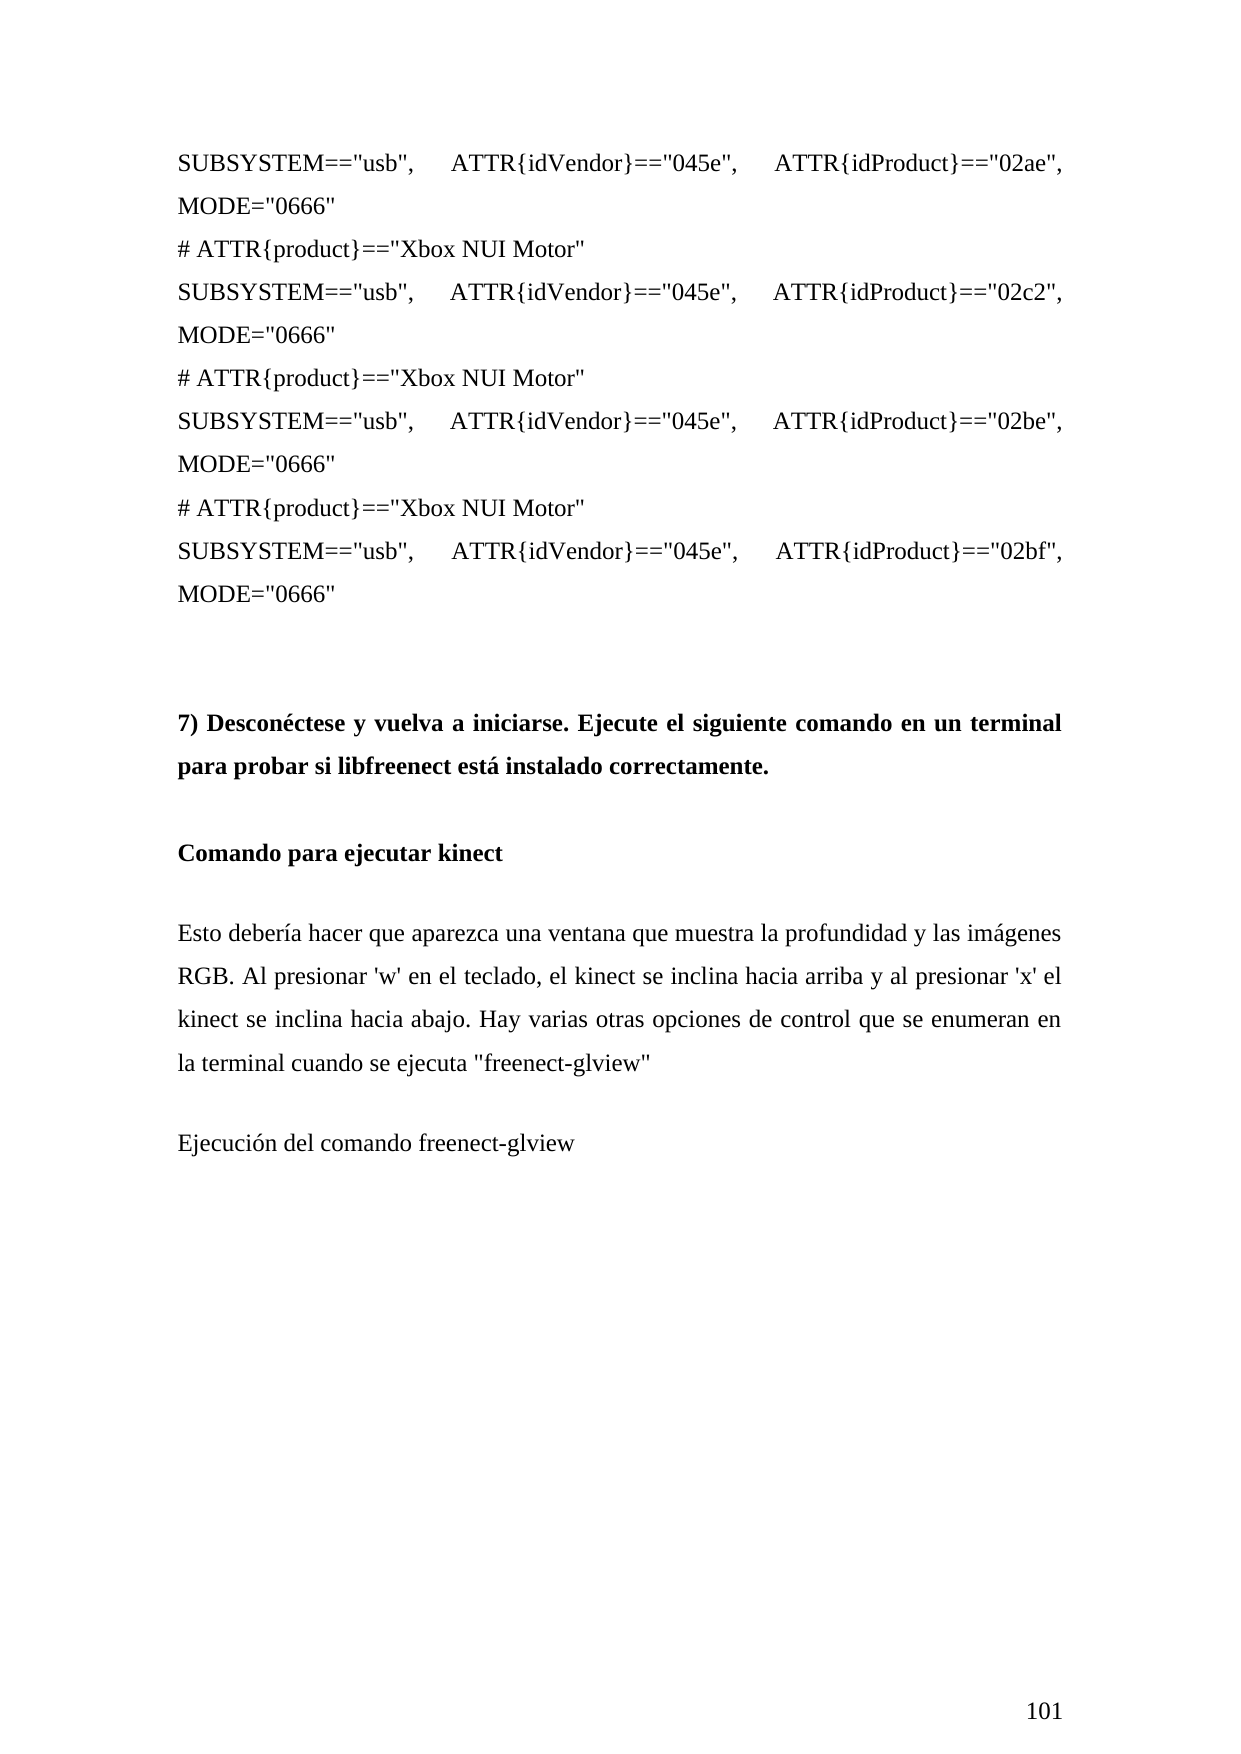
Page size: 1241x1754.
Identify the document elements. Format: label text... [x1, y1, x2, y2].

text Comando para ejecutar kinect [177, 838, 1063, 866]
text Ejecución del comando freenect-glview [177, 1128, 1063, 1157]
text SUBSYSTEM=="usb", ATTR{idVendor}=="045e", ATTR{idProduct}=="02be", MODE="0666" [177, 406, 1063, 478]
text SUBSYSTEM=="usb", ATTR{idVendor}=="045e", ATTR{idProduct}=="02ae", MODE="0666" [177, 148, 1063, 219]
text 7) Desconéctese y vuelva a iniciarse. Ejecute el siguiente comando en un terminal para probar si libfreenect está instalado correctamente. [177, 708, 1063, 780]
text # ATTR{product}=="Xbox NUI Motor" [177, 363, 1063, 392]
text SUBSYSTEM=="usb", ATTR{idVendor}=="045e", ATTR{idProduct}=="02c2", MODE="0666" [177, 277, 1063, 349]
text SUBSYSTEM=="usb", ATTR{idVendor}=="045e", ATTR{idProduct}=="02bf", MODE="0666" [177, 536, 1063, 608]
text # ATTR{product}=="Xbox NUI Motor" [177, 234, 1063, 263]
text # ATTR{product}=="Xbox NUI Motor" [177, 493, 1063, 521]
text Esto debería hacer que aparezca una ventana que muestra la profundidad y las imágenes RGB. Al presionar 'w' en el teclado, el kinect se inclina hacia arriba y al presionar 'x' el kinect se inclina hacia abajo. Hay varias otras opciones de control que se enumeran en la terminal cuando se ejecuta "freenect-glview" [177, 918, 1063, 1076]
